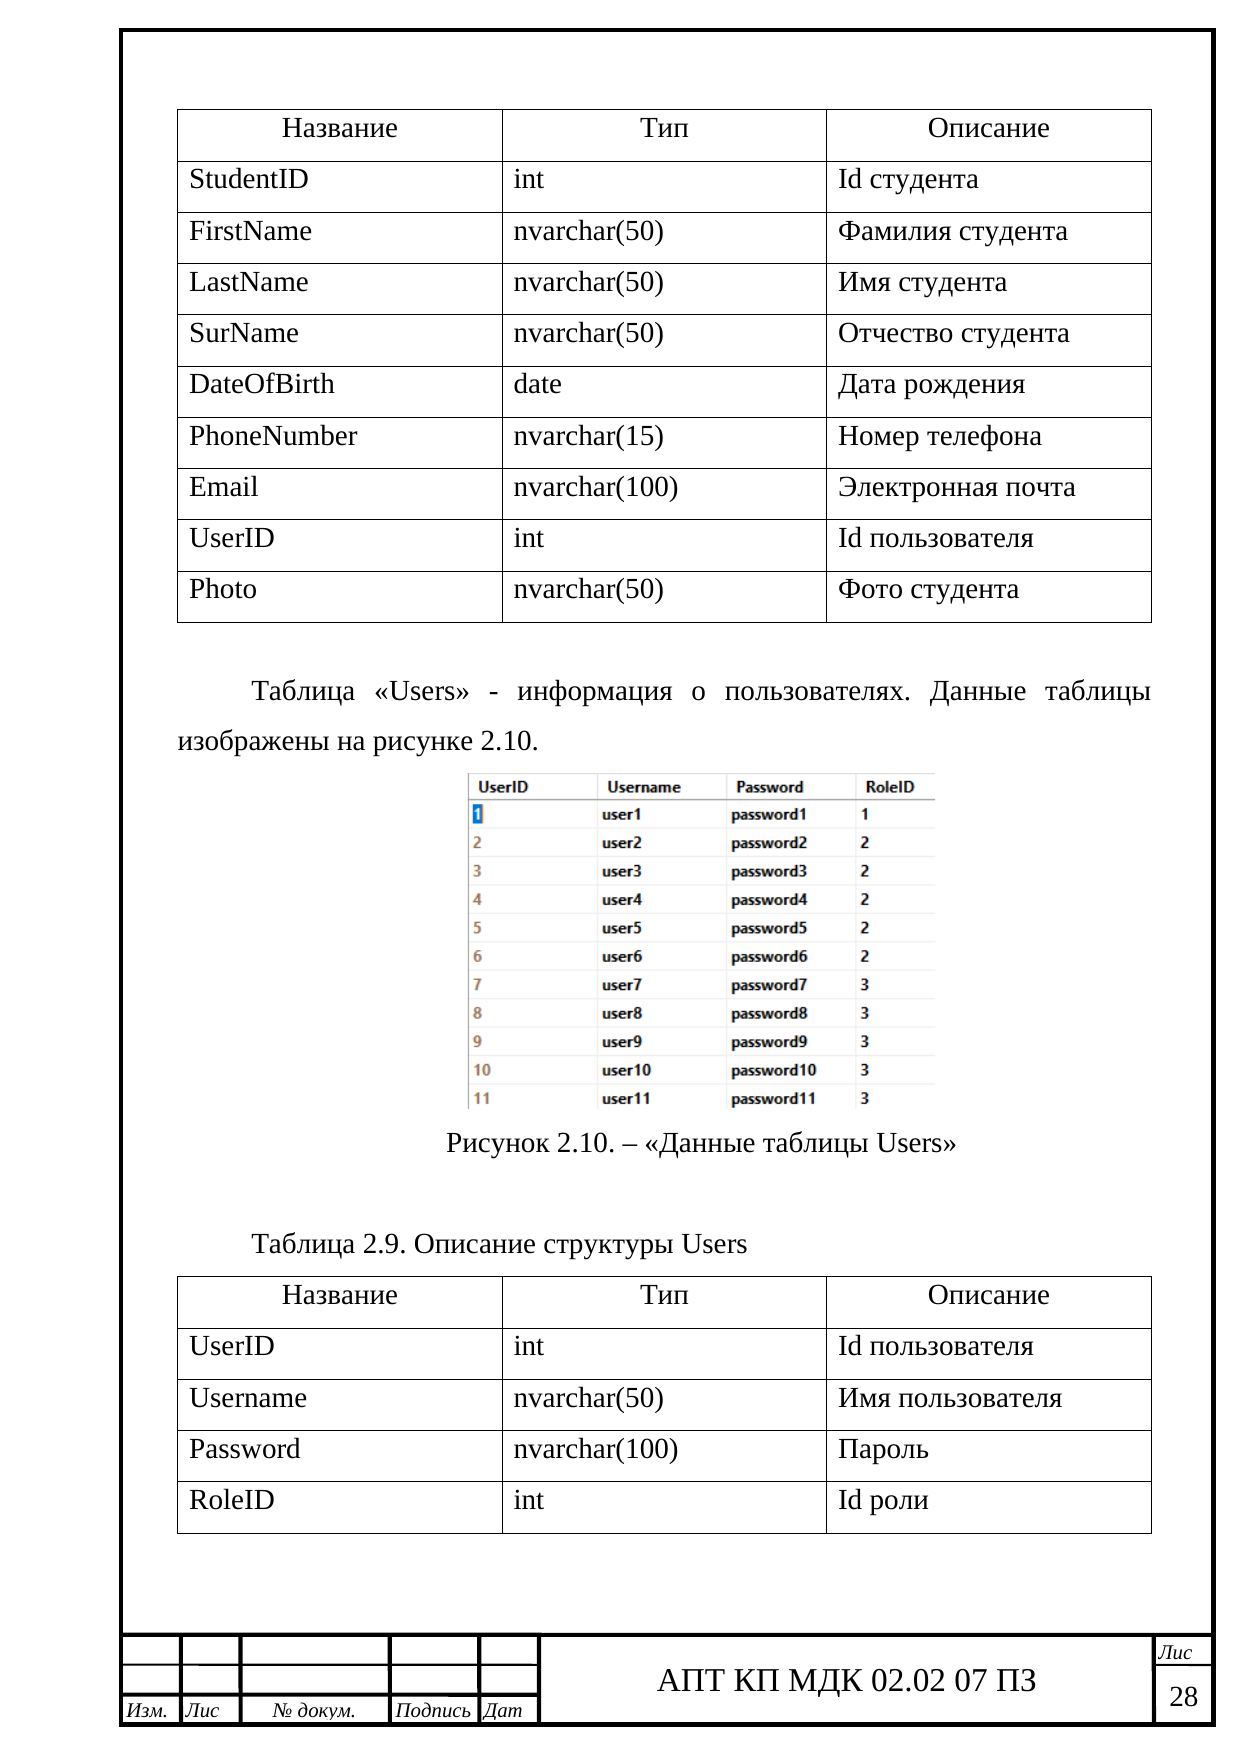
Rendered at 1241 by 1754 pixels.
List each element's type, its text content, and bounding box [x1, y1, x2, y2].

table_cell nvarchar(15) [503, 418, 826, 468]
table_cell FirstName [178, 213, 502, 263]
table_cell Password [178, 1431, 502, 1481]
picture [467, 773, 936, 1109]
table_cell Id роли [827, 1482, 1151, 1532]
table_cell Отчество студента [827, 315, 1151, 366]
table_cell DateOfBirth [178, 367, 502, 417]
table_cell Дата рождения [827, 367, 1151, 417]
table_cell nvarchar(100) [503, 469, 826, 519]
table_header Описание [827, 110, 1151, 161]
table_cell Email [178, 469, 502, 519]
table_cell nvarchar(50) [503, 213, 826, 263]
table_cell int [503, 1329, 826, 1379]
table_cell UserID [178, 1329, 502, 1379]
table_cell nvarchar(100) [503, 1431, 826, 1481]
table_cell SurName [178, 315, 502, 366]
table_cell Username [178, 1380, 502, 1430]
table_cell Имя студента [827, 264, 1151, 314]
table_cell Фото студента [827, 572, 1151, 622]
table_header Название [178, 1277, 502, 1327]
table_cell nvarchar(50) [503, 572, 826, 622]
table_cell int [503, 1482, 826, 1532]
table_cell Имя пользователя [827, 1380, 1151, 1430]
table_cell nvarchar(50) [503, 264, 826, 314]
table_cell Photo [178, 572, 502, 622]
table_cell Пароль [827, 1431, 1151, 1481]
table_cell int [503, 520, 826, 571]
table_cell PhoneNumber [178, 418, 502, 468]
table_cell nvarchar(50) [503, 1380, 826, 1430]
table_header Название [178, 110, 502, 161]
table_cell Id пользователя [827, 520, 1151, 571]
table_cell RoleID [178, 1482, 502, 1532]
table_cell date [503, 367, 826, 417]
table_cell Электронная почта [827, 469, 1151, 519]
table_header Тип [503, 110, 826, 161]
table_cell nvarchar(50) [503, 315, 826, 366]
table_cell Номер телефона [827, 418, 1151, 468]
table_cell int [503, 162, 826, 212]
table_cell StudentID [178, 162, 502, 212]
table_cell UserID [178, 520, 502, 571]
text Таблица «Users» - информация о пользователях. Данные таблицы изображены на рисунке 2.10. [177, 673, 1152, 757]
table_cell Id студента [827, 162, 1151, 212]
text Рисунок 2.10. – «Данные таблицы Users» [177, 1125, 1152, 1159]
text Таблица 2.9. Описание структуры Users [177, 1226, 1152, 1259]
table_cell LastName [178, 264, 502, 314]
table_header Тип [503, 1277, 826, 1327]
table_cell Фамилия студента [827, 213, 1151, 263]
table_cell Id пользователя [827, 1329, 1151, 1379]
table_header Описание [827, 1277, 1151, 1327]
